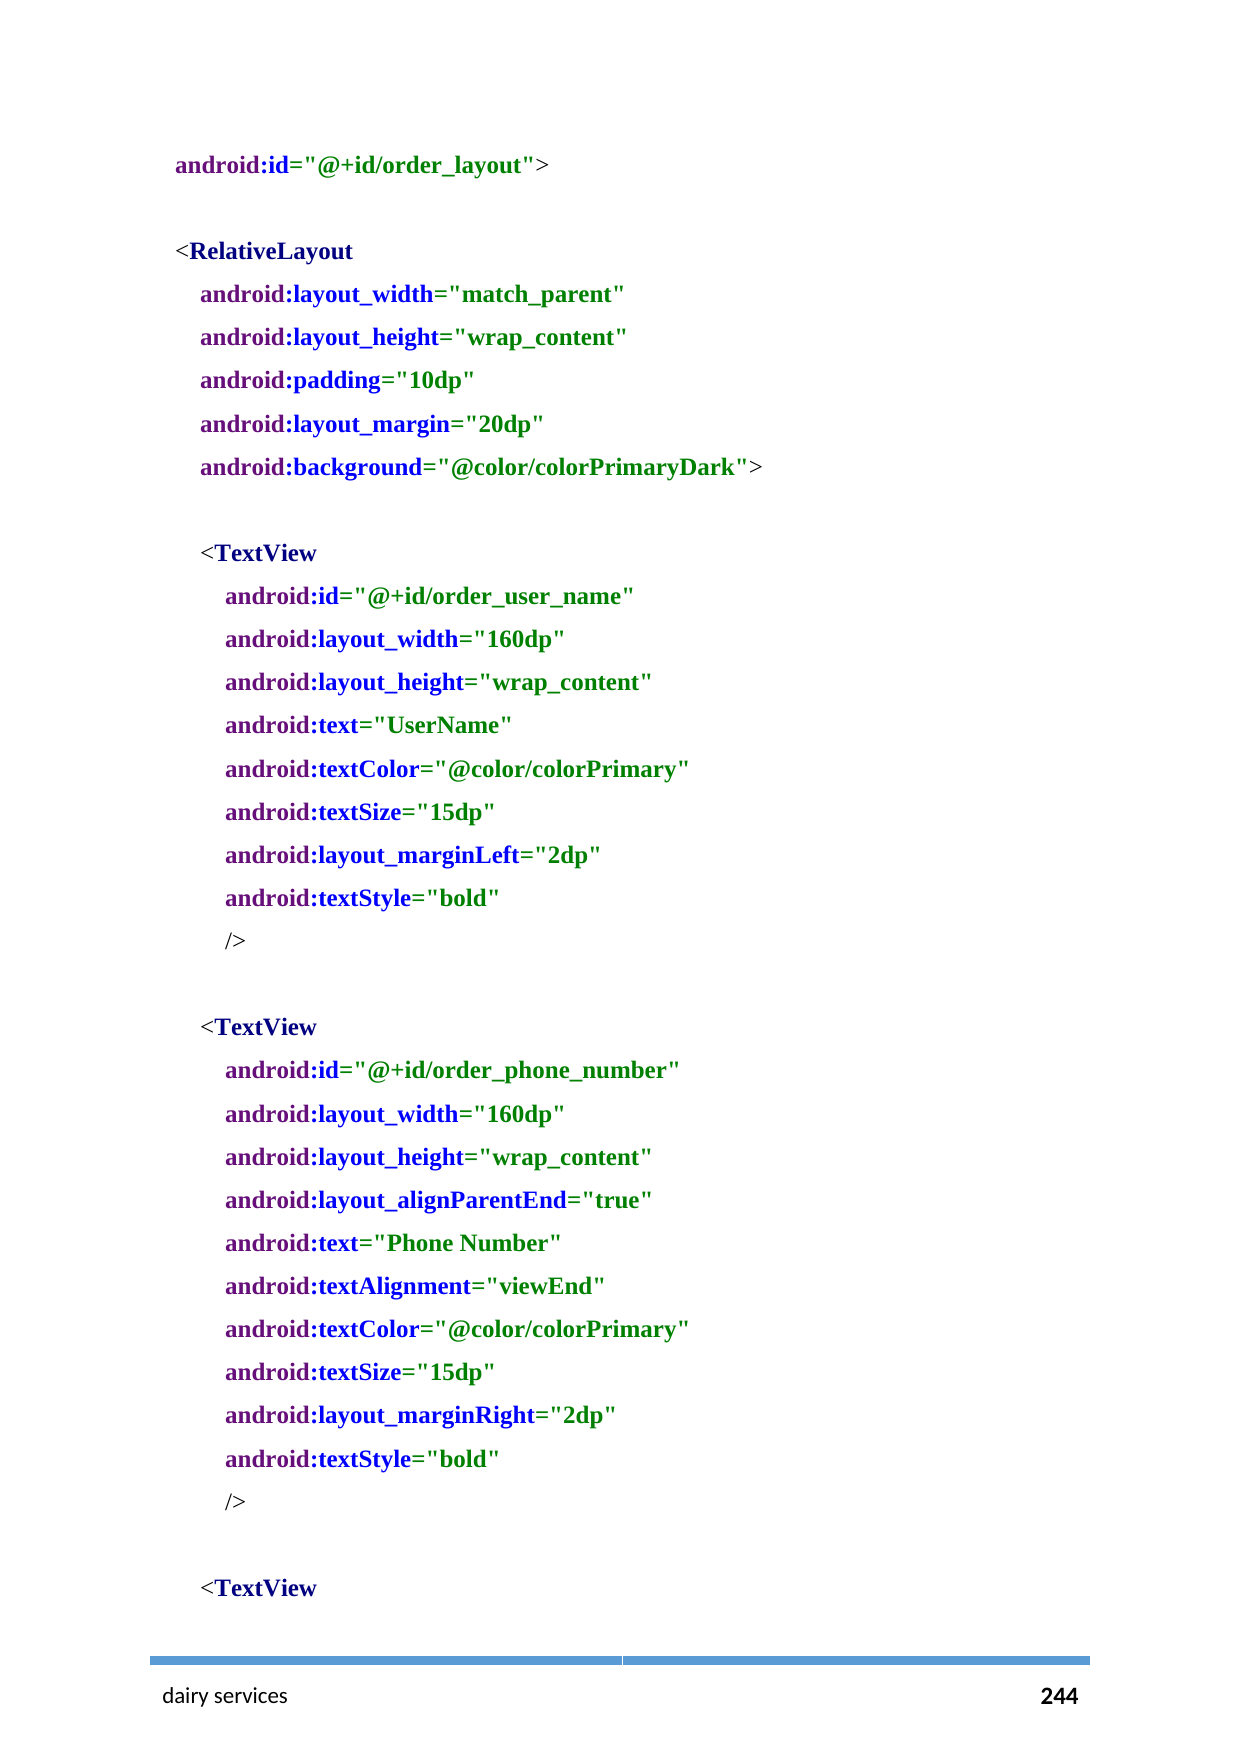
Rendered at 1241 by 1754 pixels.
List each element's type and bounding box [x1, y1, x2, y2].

text [150, 150, 1090, 1602]
